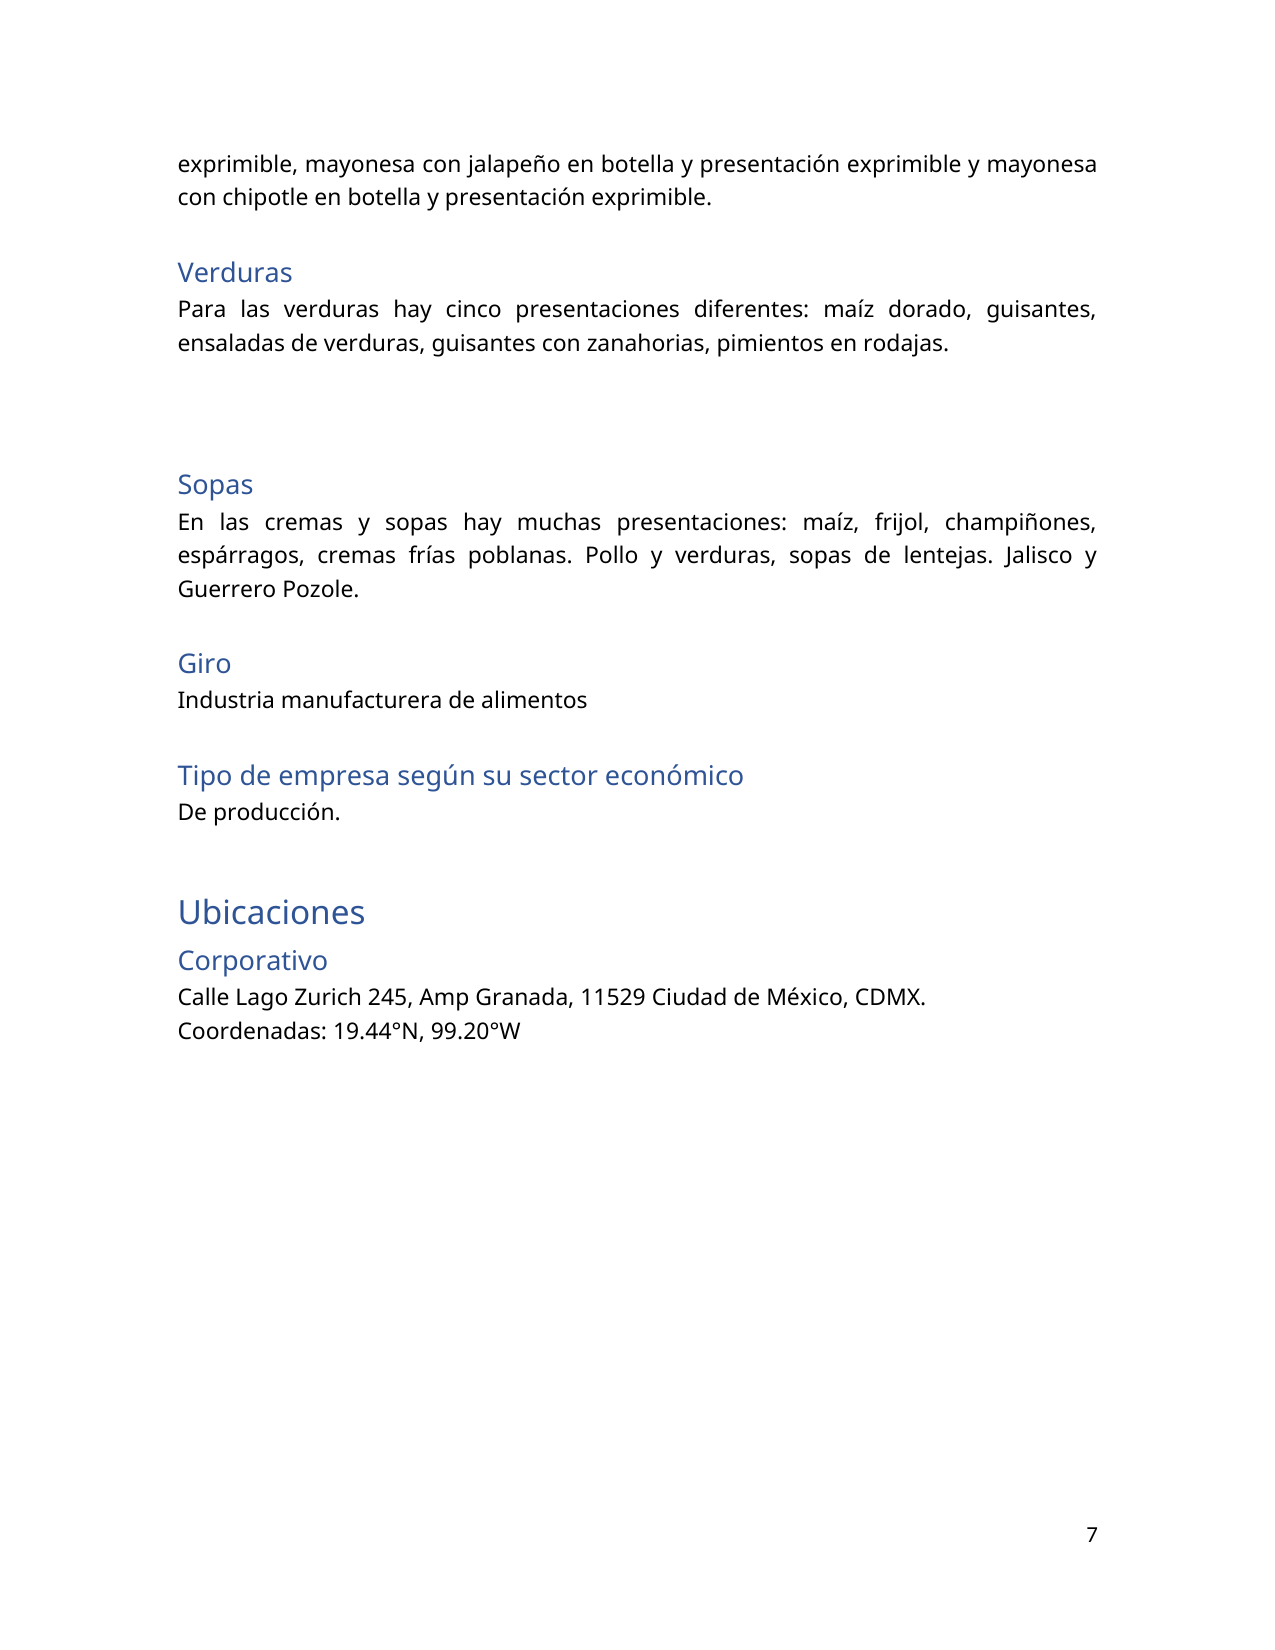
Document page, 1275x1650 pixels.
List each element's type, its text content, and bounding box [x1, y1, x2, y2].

subtitle Sopas [177, 466, 1098, 503]
subtitle Verduras [177, 253, 1098, 290]
text Industria manufacturera de alimentos [177, 684, 1098, 716]
subtitle Tipo de empresa según su sector económico [177, 756, 1098, 793]
subtitle Giro [177, 645, 1098, 682]
text Para las verduras hay cinco presentaciones diferentes: maíz dorado, guisantes, ensaladas de verduras, guisantes con zanahorias, pimientos en rodajas. [177, 293, 1098, 358]
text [177, 148, 1098, 213]
text En las cremas y sopas hay muchas presentaciones: maíz, frijol, champiñones, espárragos, cremas frías poblanas. Pollo y verduras, sopas de lentejas. Jalisco y Guerrero Pozole. [177, 506, 1098, 604]
text Coordenadas: 19.44°N, 99.20°W [177, 1015, 1098, 1046]
subtitle Corporativo [177, 942, 1098, 978]
subtitle Ubicaciones [177, 888, 1098, 934]
text Calle Lago Zurich 245, Amp Granada, 11529 Ciudad de México, CDMX. [177, 981, 1098, 1013]
text De producción. [177, 796, 1098, 827]
